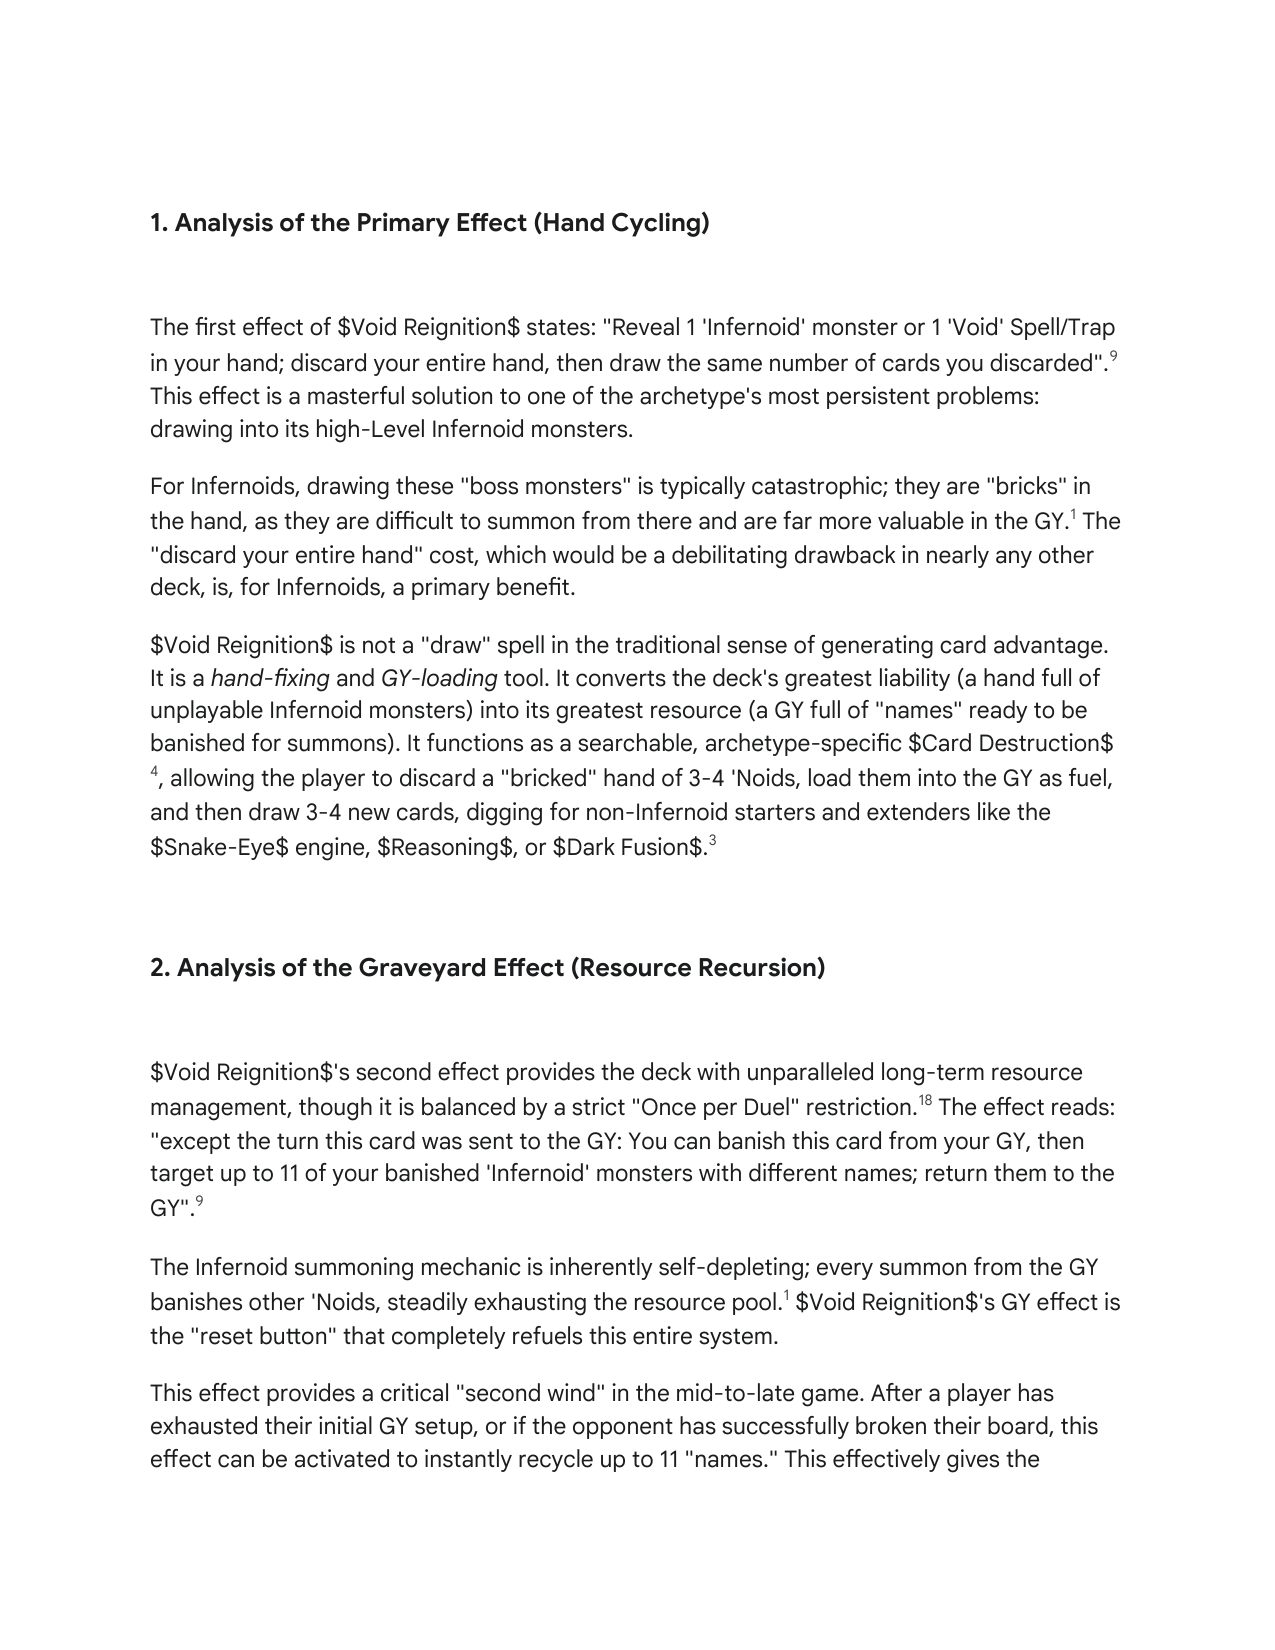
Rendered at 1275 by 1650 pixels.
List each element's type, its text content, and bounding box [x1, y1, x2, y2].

text For Infernoids, drawing these "boss monsters" is typically catastrophic; they are "bricks" in the hand, as they are difficult to summon from there and are far more valuable in the GY.1 The "discard your entire hand" cost, which would be a debilitating drawback in nearly any other deck, is, for Infernoids, a primary benefit. [150, 472, 1125, 602]
text The first effect of $Void Reignition$ states: "Reveal 1 'Infernoid' monster or 1 'Void' Spell/Trap in your hand; discard your entire hand, then draw the same number of cards you discarded".9 This effect is a masterful solution to one of the archetype's most persistent problems: drawing into its high-Level Infernoid monsters. [150, 314, 1125, 443]
subtitle 1. Analysis of the Primary Effect (Hand Cycling) [150, 208, 1125, 239]
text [150, 1379, 1125, 1474]
text The Infernoid summoning mechanic is inherently self-depleting; every summon from the GY banishes other 'Noids, steadily exhausting the resource pool.1 $Void Reignition$'s GY effect is the "reset button" that completely refuels this entire system. [150, 1253, 1125, 1351]
subtitle 2. Analysis of the Graveyard Effect (Resource Recursion) [150, 952, 1125, 984]
text $Void Reignition$'s second effect provides the deck with unparalleled long-term resource management, though it is balanced by a strict "Once per Duel" restriction.18 The effect reads: "except the turn this card was sent to the GY: You can banish this card from your GY, then target up to 11 of your banished 'Infernoid' monsters with different names; return them to the GY".9 [150, 1058, 1125, 1224]
text $Void Reignition$ is not a "draw" spell in the traditional sense of generating card advantage. It is a hand-fixing and GY-loading tool. It converts the deck's greatest liability (a hand full of unplayable Infernoid monsters) into its greatest resource (a GY full of "names" ready to be banished for summons). It functions as a searchable, archetype-specific $Card Destruction$ 4, allowing the player to discard a "bricked" hand of 3-4 'Noids, load them into the GY as fuel, and then draw 3-4 new cards, digging for non-Infernoid starters and extenders like the $Snake-Eye$ engine, $Reasoning$, or $Dark Fusion$.3 [150, 631, 1125, 862]
